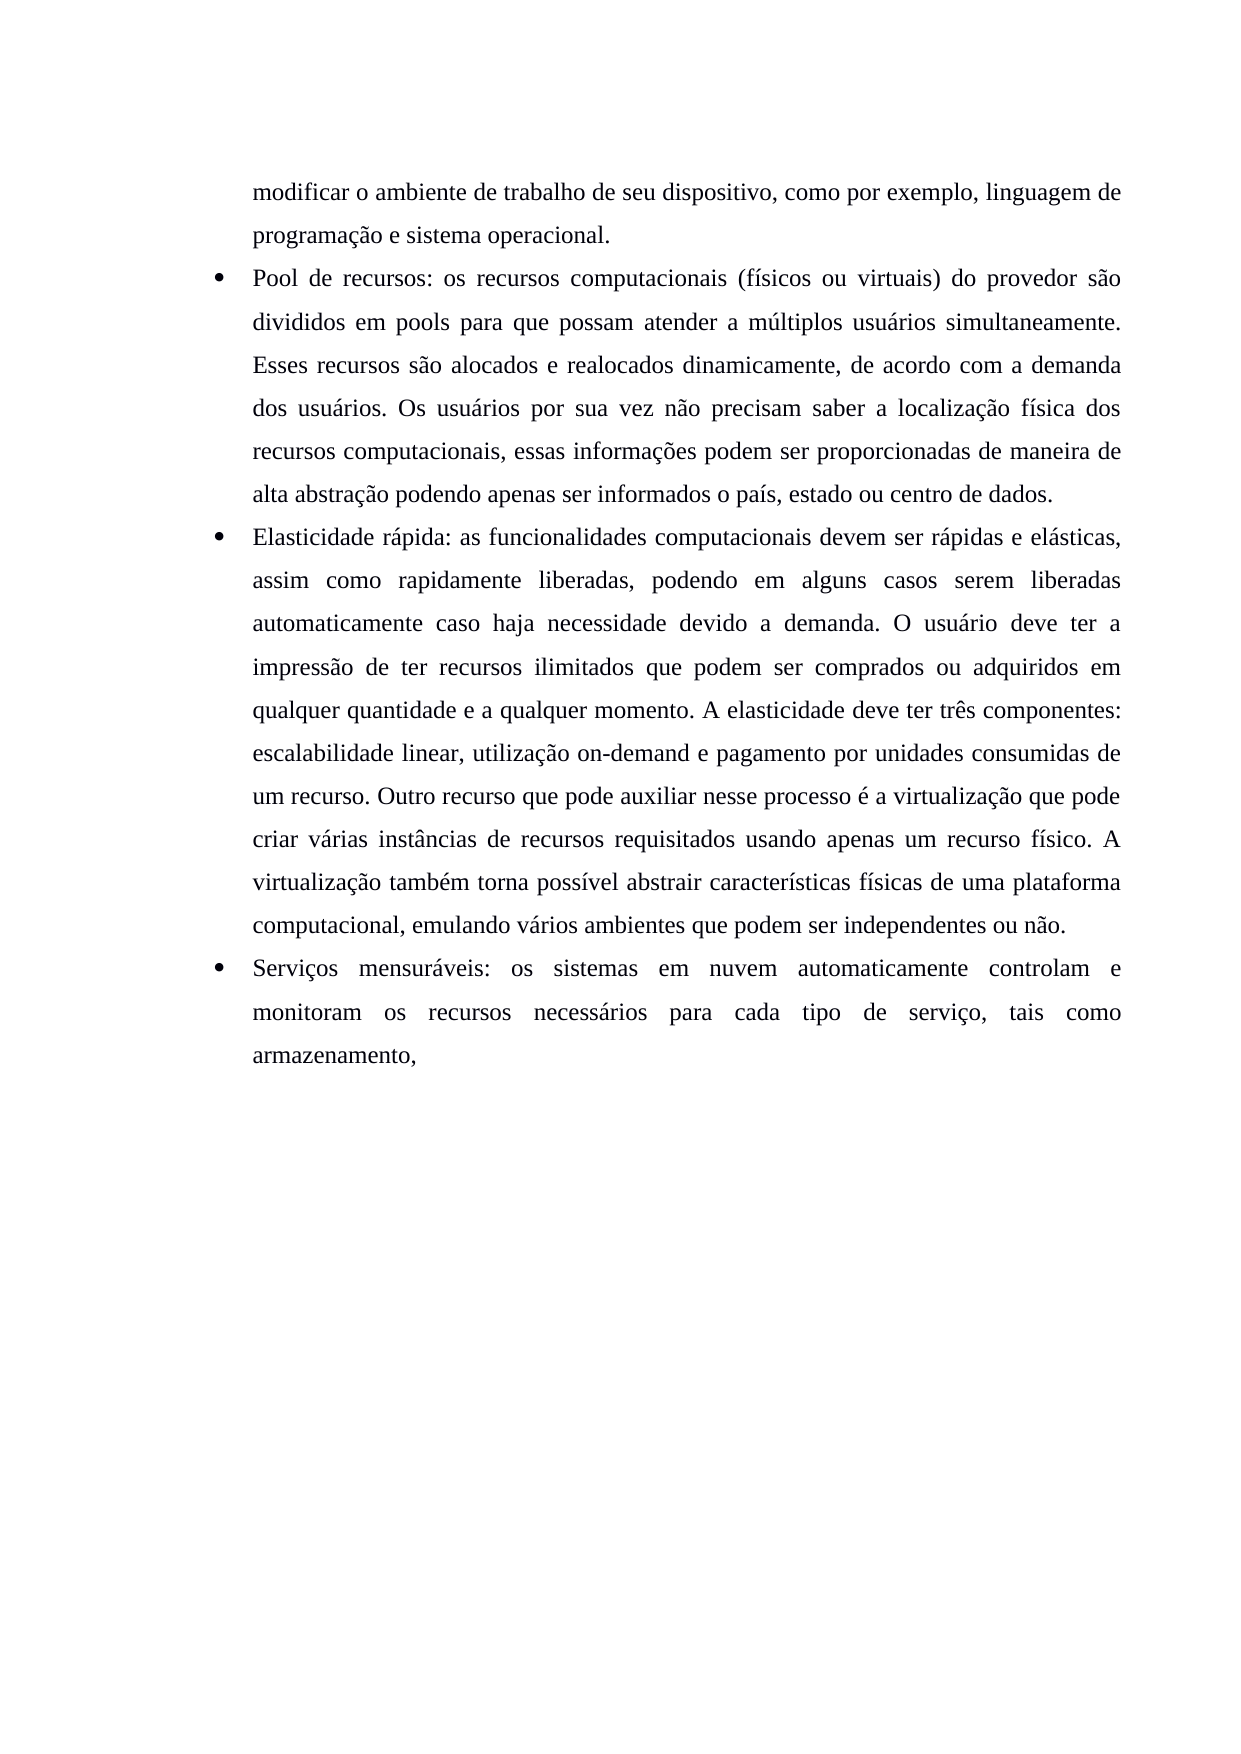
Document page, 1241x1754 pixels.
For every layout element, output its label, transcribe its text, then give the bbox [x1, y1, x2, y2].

list Elasticidade rápida: as funcionalidades computacionais devem ser rápidas e elásticas, assim como rapidamente liberadas, podendo em alguns casos serem liberadas automaticamente caso haja necessidade devido a demanda. O usuário deve ter a impressão de ter recursos ilimitados que podem ser comprados ou adquiridos em qualquer quantidade e a qualquer momento. A elasticidade deve ter três componentes: escalabilidade linear, utilização on-demand e pagamento por unidades consumidas de um recurso. Outro recurso que pode auxiliar nesse processo é a virtualização que pode criar várias instâncias de recursos requisitados usando apenas um recurso físico. A virtualização também torna possível abstrair características físicas de uma plataforma computacional, emulando vários ambientes que podem ser independentes ou não. [215, 522, 1122, 939]
list Pool de recursos: os recursos computacionais (físicos ou virtuais) do provedor são divididos em pools para que possam atender a múltiplos usuários simultaneamente. Esses recursos são alocados e realocados dinamicamente, de acordo com a demanda dos usuários. Os usuários por sua vez não precisam saber a localização física dos recursos computacionais, essas informações podem ser proporcionadas de maneira de alta abstração podendo apenas ser informados o país, estado ou centro de dados. [215, 263, 1122, 508]
list Serviços mensuráveis: os sistemas em nuvem automaticamente controlam e monitoram os recursos necessários para cada tipo de serviço, tais como armazenamento, [215, 953, 1122, 1068]
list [215, 177, 1122, 249]
